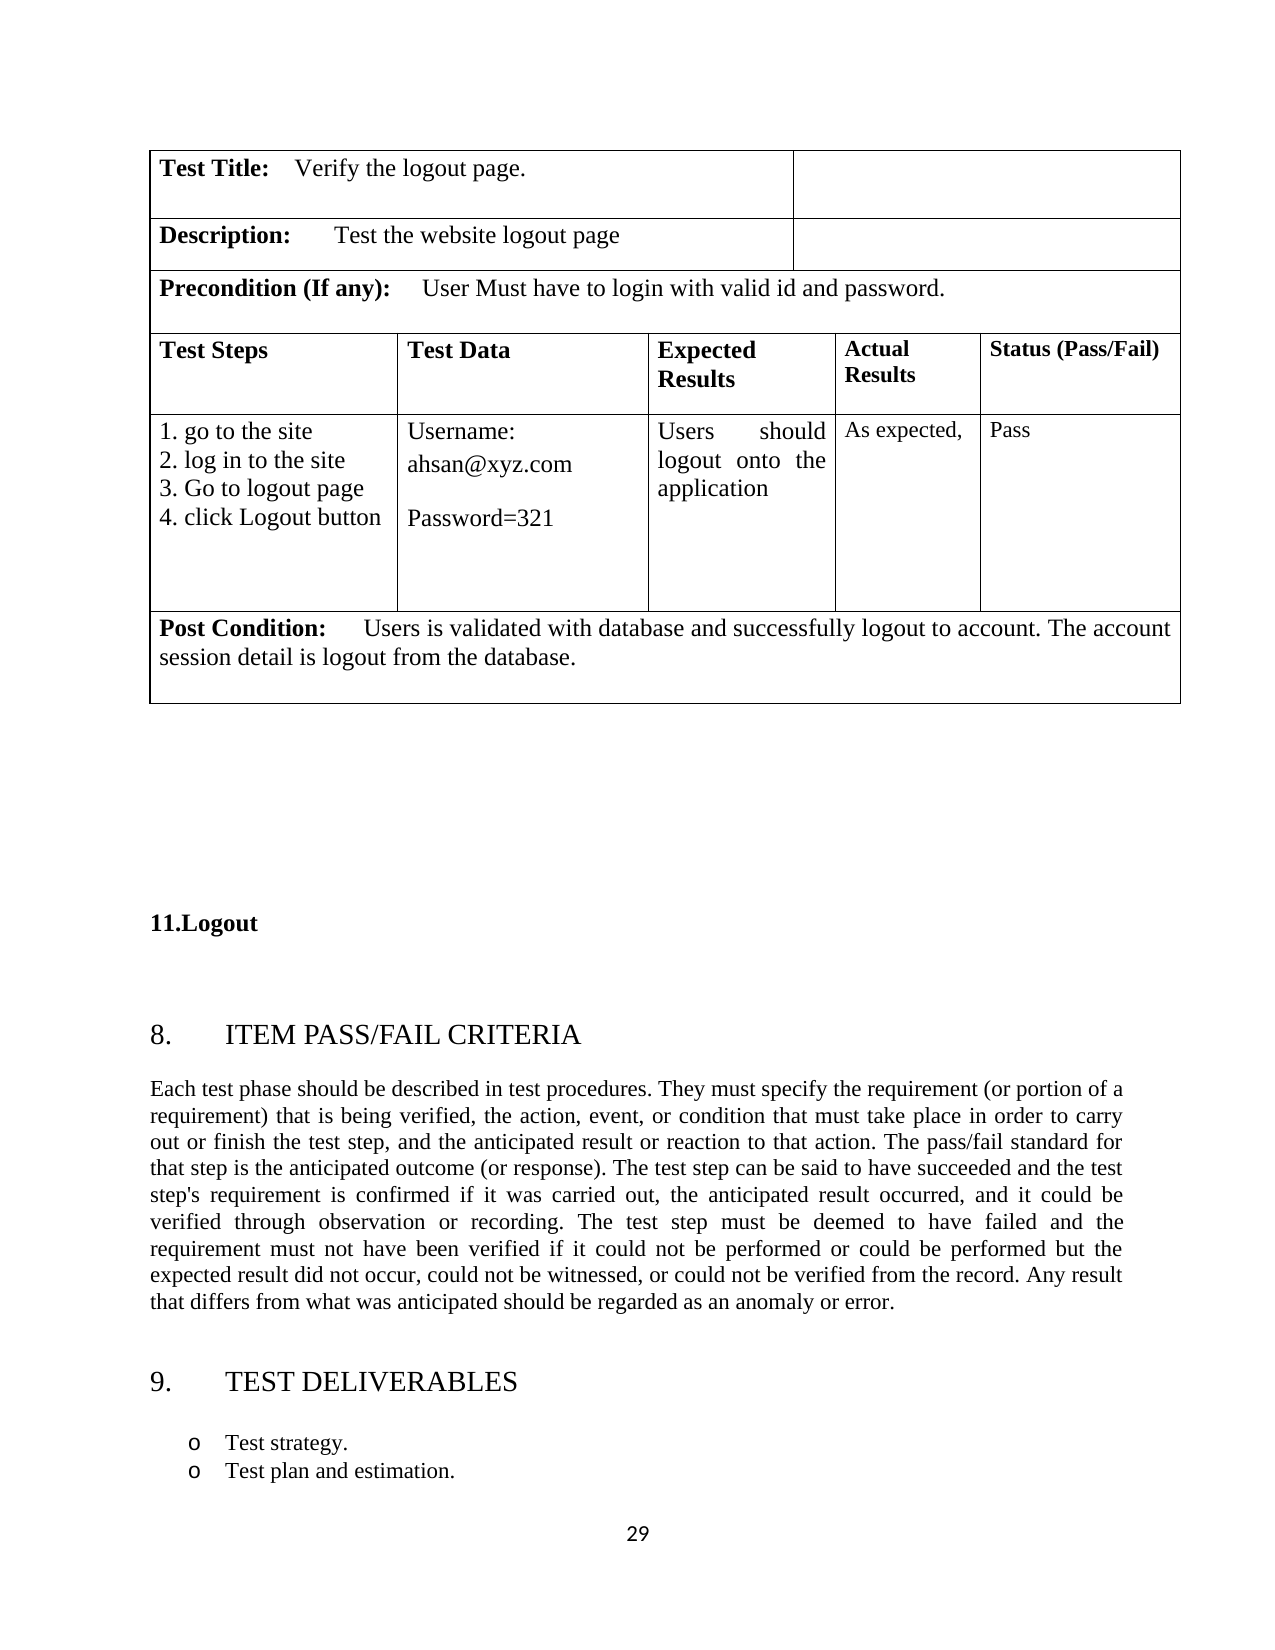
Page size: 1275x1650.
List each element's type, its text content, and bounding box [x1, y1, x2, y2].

table_cell Description: Test the website logout page [151, 219, 793, 270]
table_cell Pass [981, 415, 1180, 611]
text 11.Logout [150, 908, 1125, 937]
table_cell [794, 219, 1180, 270]
list Test plan and estimation. [187, 1457, 1125, 1486]
table_cell Expected Results [649, 334, 835, 413]
table_cell Actual Results [836, 334, 980, 413]
text Each test phase should be described in test procedures. They must specify the requirement (or portion of a requirement) that is being verified, the action, event, or condition that must take place in order to carry out or finish the test step, and the anticipated result or reaction to that action. The pass/fail standard for that step is the anticipated outcome (or response). The test step can be said to have succeeded and the test step's requirement is confirmed if it was carried out, the anticipated result occurred, and it could be verified through observation or recording. The test step must be deemed to have failed and the requirement must not have been verified if it could not be performed or could be performed but the expected result did not occur, could not be witnessed, or could not be verified from the record. Any result that differs from what was anticipated should be regarded as an anomaly or error. [150, 1075, 1125, 1314]
table_cell Post Condition: Users is validated with database and successfully logout to account. The account session detail is logout from the database. [151, 612, 1180, 703]
table_cell Test Data [398, 334, 648, 413]
subtitle TEST DELIVERABLES [150, 1364, 1125, 1398]
table_cell As expected, [836, 415, 980, 611]
table_cell Precondition (If any): User Must have to login with valid id and password. [151, 271, 1180, 332]
table_cell Username: ahsan@xyz.com Password=321 [398, 415, 648, 611]
table_cell 1. go to the site 2. log in to the site 3. Go to logout page 4. click Logout button [151, 415, 397, 611]
table_cell Test Title: Verify the logout page. [151, 151, 793, 218]
list Test strategy. [187, 1429, 1125, 1457]
table_cell Status (Pass/Fail) [981, 334, 1180, 413]
table_cell Test Steps [151, 334, 397, 413]
subtitle ITEM PASS/FAIL CRITERIA [150, 1017, 1125, 1050]
table_cell [794, 151, 1180, 218]
table_cell Users should logout onto the application [649, 415, 835, 611]
